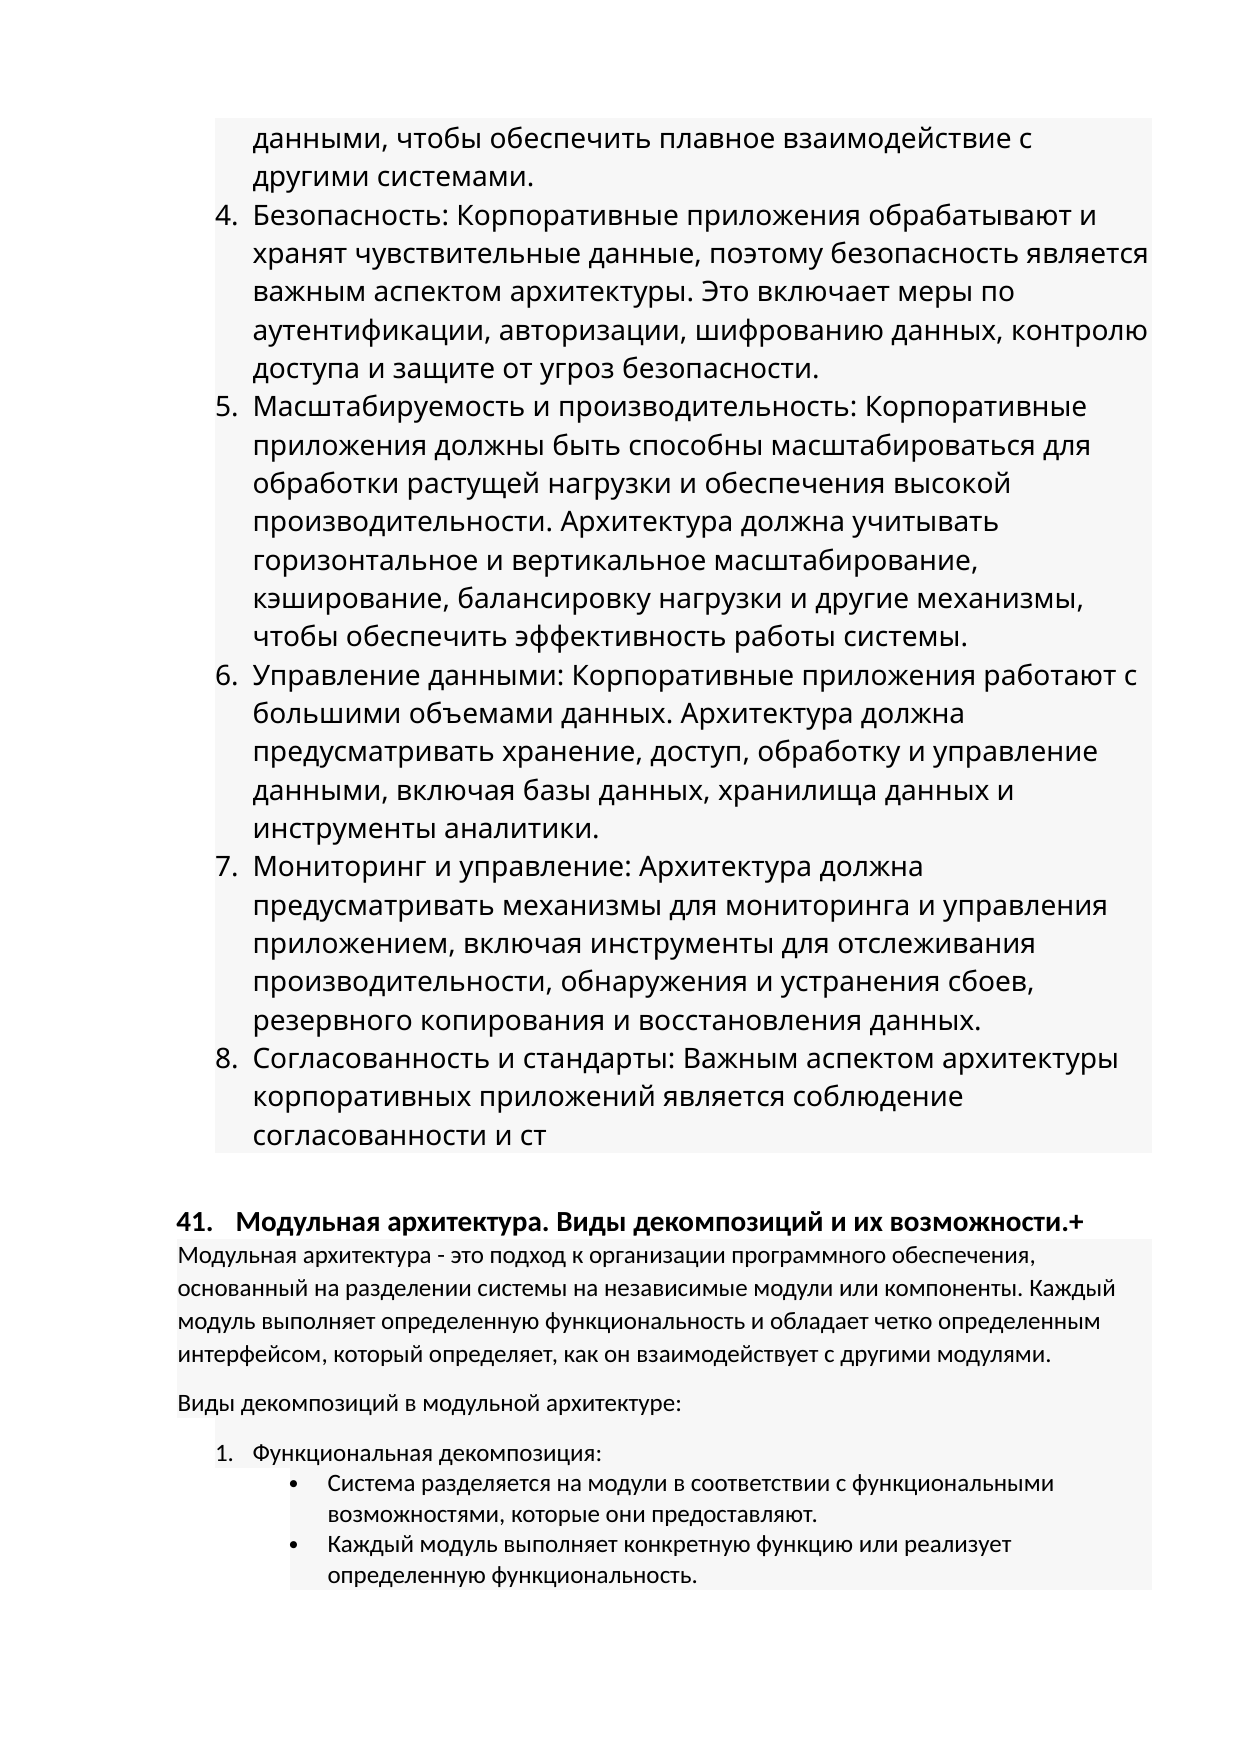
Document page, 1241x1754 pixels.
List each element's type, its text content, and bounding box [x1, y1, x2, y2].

list Управление данными: Корпоративные приложения работают с большими объемами данных. Архитектура должна предусматривать хранение, доступ, обработку и управление данными, включая базы данных, хранилища данных и инструменты аналитики. [215, 655, 1152, 846]
list Согласованность и стандарты: Важным аспектом архитектуры корпоративных приложений является соблюдение согласованности и ст [215, 1038, 1152, 1153]
list Система разделяется на модули в соответствии с функциональными возможностями, которые они предоставляют. [290, 1468, 1152, 1529]
list Безопасность: Корпоративные приложения обрабатывают и хранят чувствительные данные, поэтому безопасность является важным аспектом архитектуры. Это включает меры по аутентификации, авторизации, шифрованию данных, контролю доступа и защите от угроз безопасности. [215, 195, 1152, 386]
list Мониторинг и управление: Архитектура должна предусматривать механизмы для мониторинга и управления приложением, включая инструменты для отслеживания производительности, обнаружения и устранения сбоев, резервного копирования и восстановления данных. [215, 846, 1152, 1038]
list Функциональная декомпозиция: [215, 1437, 1152, 1468]
list Каждый модуль выполняет конкретную функцию или реализует определенную функциональность. [290, 1529, 1152, 1590]
text Виды декомпозиций в модульной архитектуре: [177, 1387, 1152, 1418]
list Масштабируемость и производительность: Корпоративные приложения должны быть способны масштабироваться для обработки растущей нагрузки и обеспечения высокой производительности. Архитектура должна учитывать горизонтальное и вертикальное масштабирование, кэширование, балансировку нагрузки и другие механизмы, чтобы обеспечить эффективность работы системы. [215, 386, 1152, 655]
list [215, 118, 1152, 195]
text Модульная архитектура - это подход к организации программного обеспечения, основанный на разделении системы на независимые модули или компоненты. Каждый модуль выполняет определенную функциональность и обладает четко определенным интерфейсом, который определяет, как он взаимодействует с другими модулями. [177, 1239, 1152, 1368]
list Модульная архитектура. Виды декомпозиций и их возможности.+ [176, 1203, 1152, 1239]
